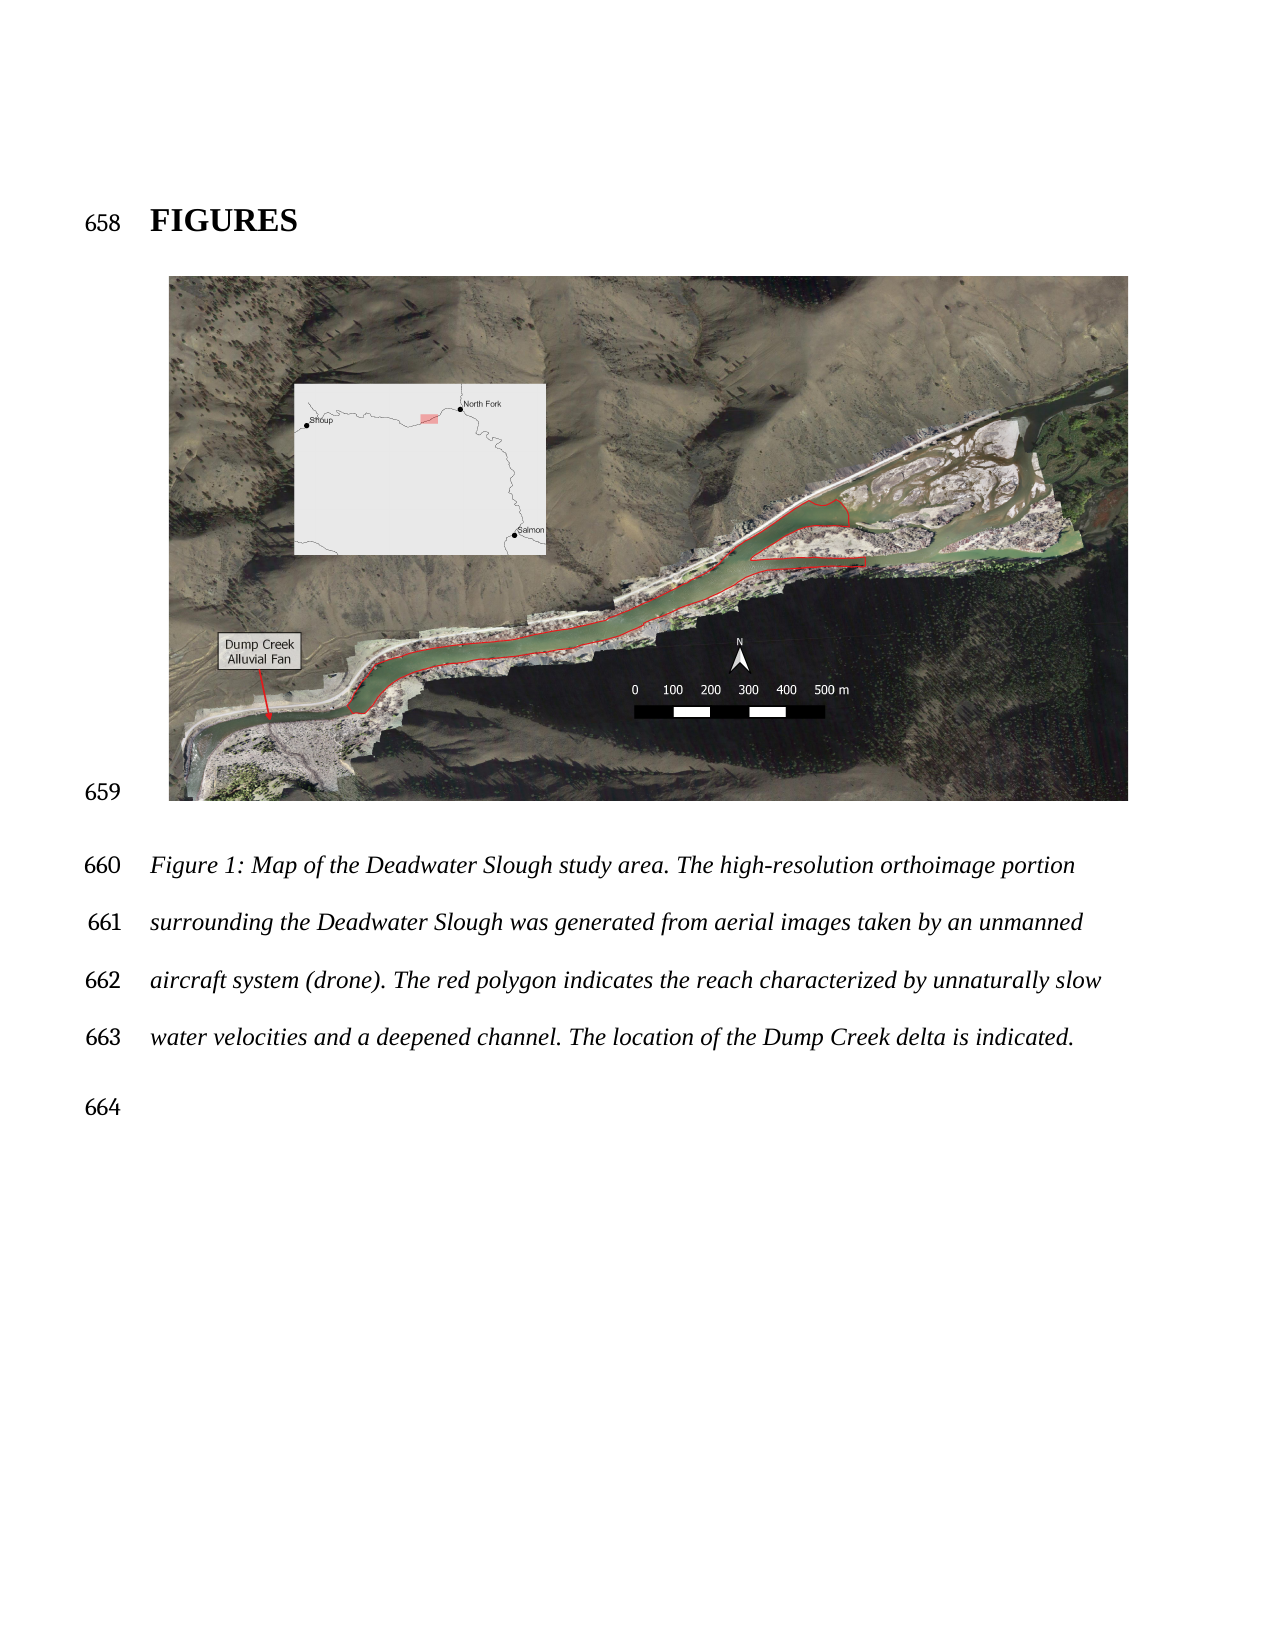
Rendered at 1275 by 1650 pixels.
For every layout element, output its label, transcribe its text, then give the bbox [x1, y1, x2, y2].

picture [168, 276, 1129, 801]
text Figure 1: Map of the Deadwater Slough study area. The high-resolution orthoimage portion surrounding the Deadwater Slough was generated from aerial images taken by an unmanned aircraft system (drone). The red polygon indicates the reach characterized by unnaturally slow water velocities and a deepened channel. The location of the Dump Creek delta is indicated. [150, 850, 1125, 1051]
subtitle Figures [150, 200, 1125, 238]
